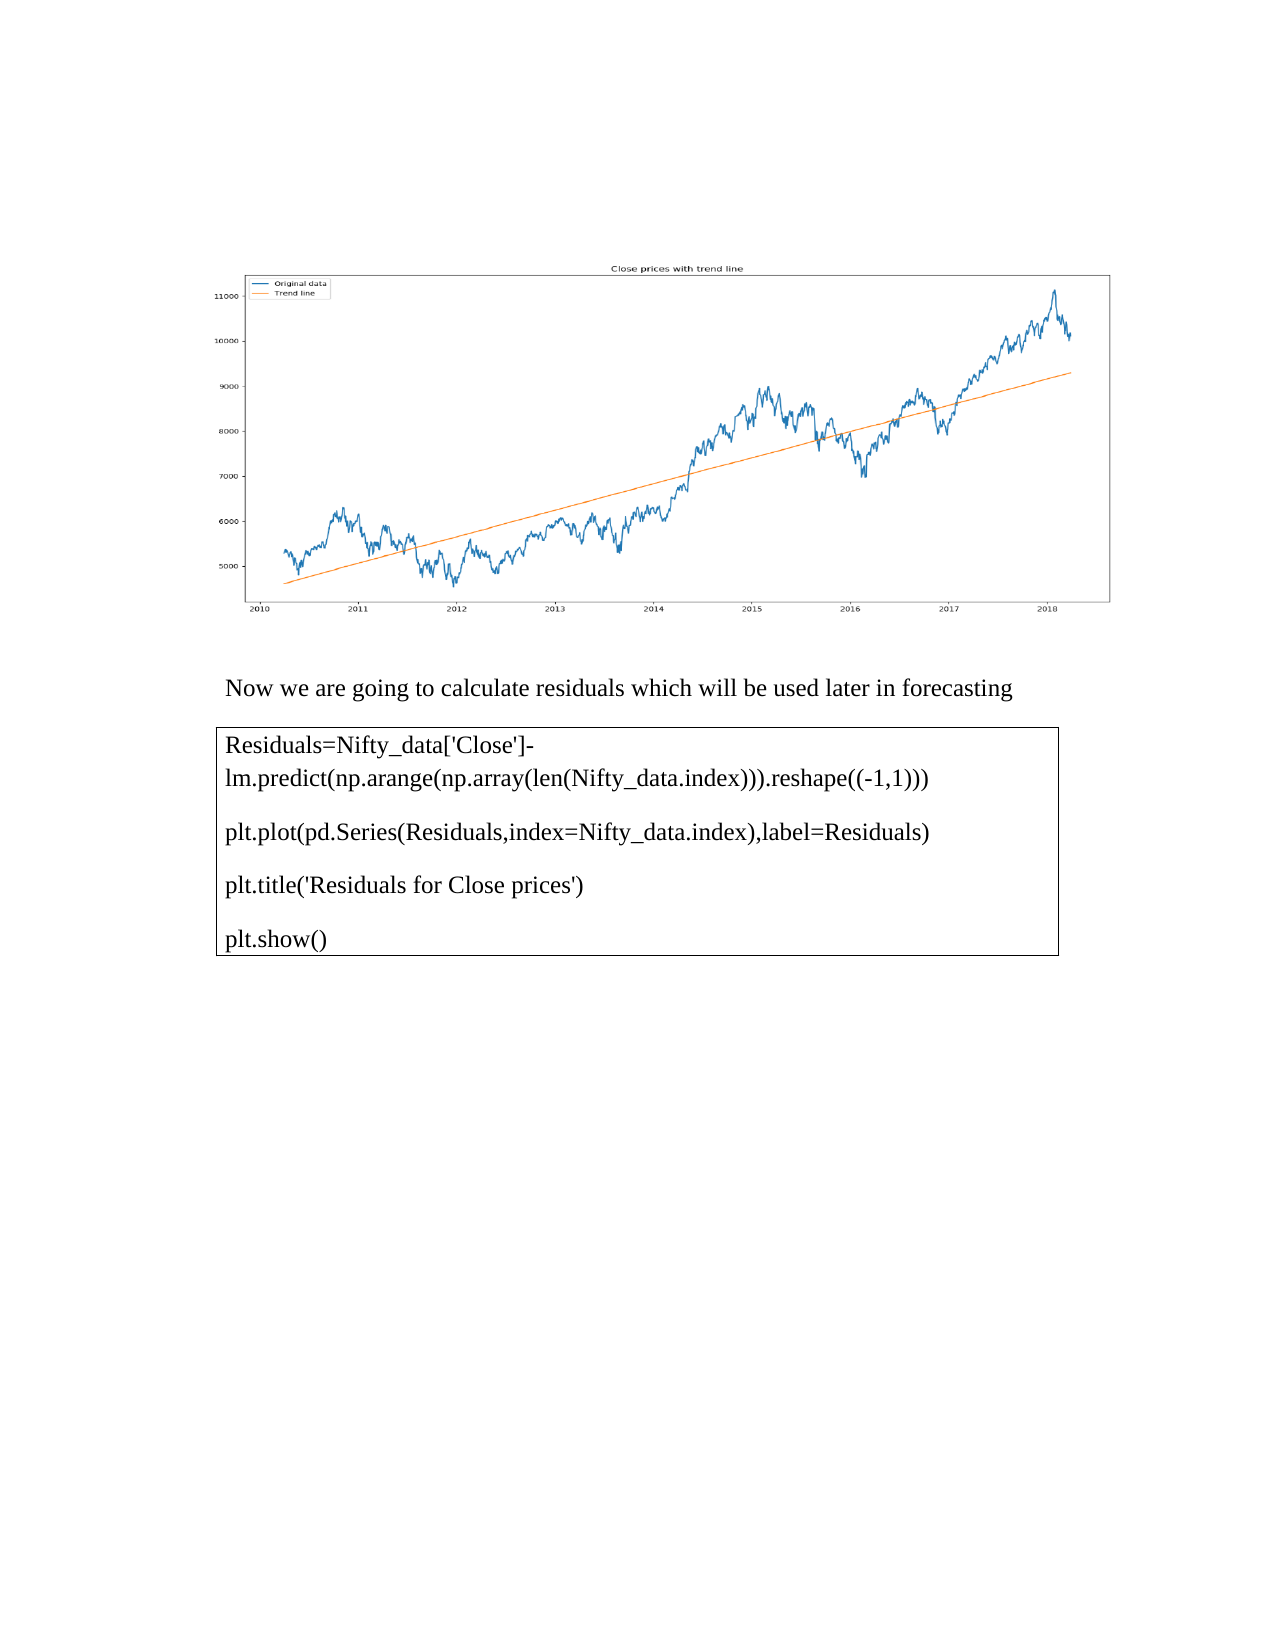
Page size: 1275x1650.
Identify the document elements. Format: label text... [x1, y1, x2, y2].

text Now we are going to calculate residuals which will be used later in forecasting [225, 673, 1050, 702]
text plt.title('Residuals for Close prices') [217, 867, 1058, 899]
text Residuals=Nifty_data['Close']-lm.predict(np.arange(np.array(len(Nifty_data.index))).reshape((-1,1))) [217, 728, 1058, 792]
text plt.plot(pd.Series(Residuals,index=Nifty_data.index),label=Residuals) [217, 814, 1058, 846]
text plt.show() [217, 921, 1058, 955]
picture [105, 225, 1221, 648]
